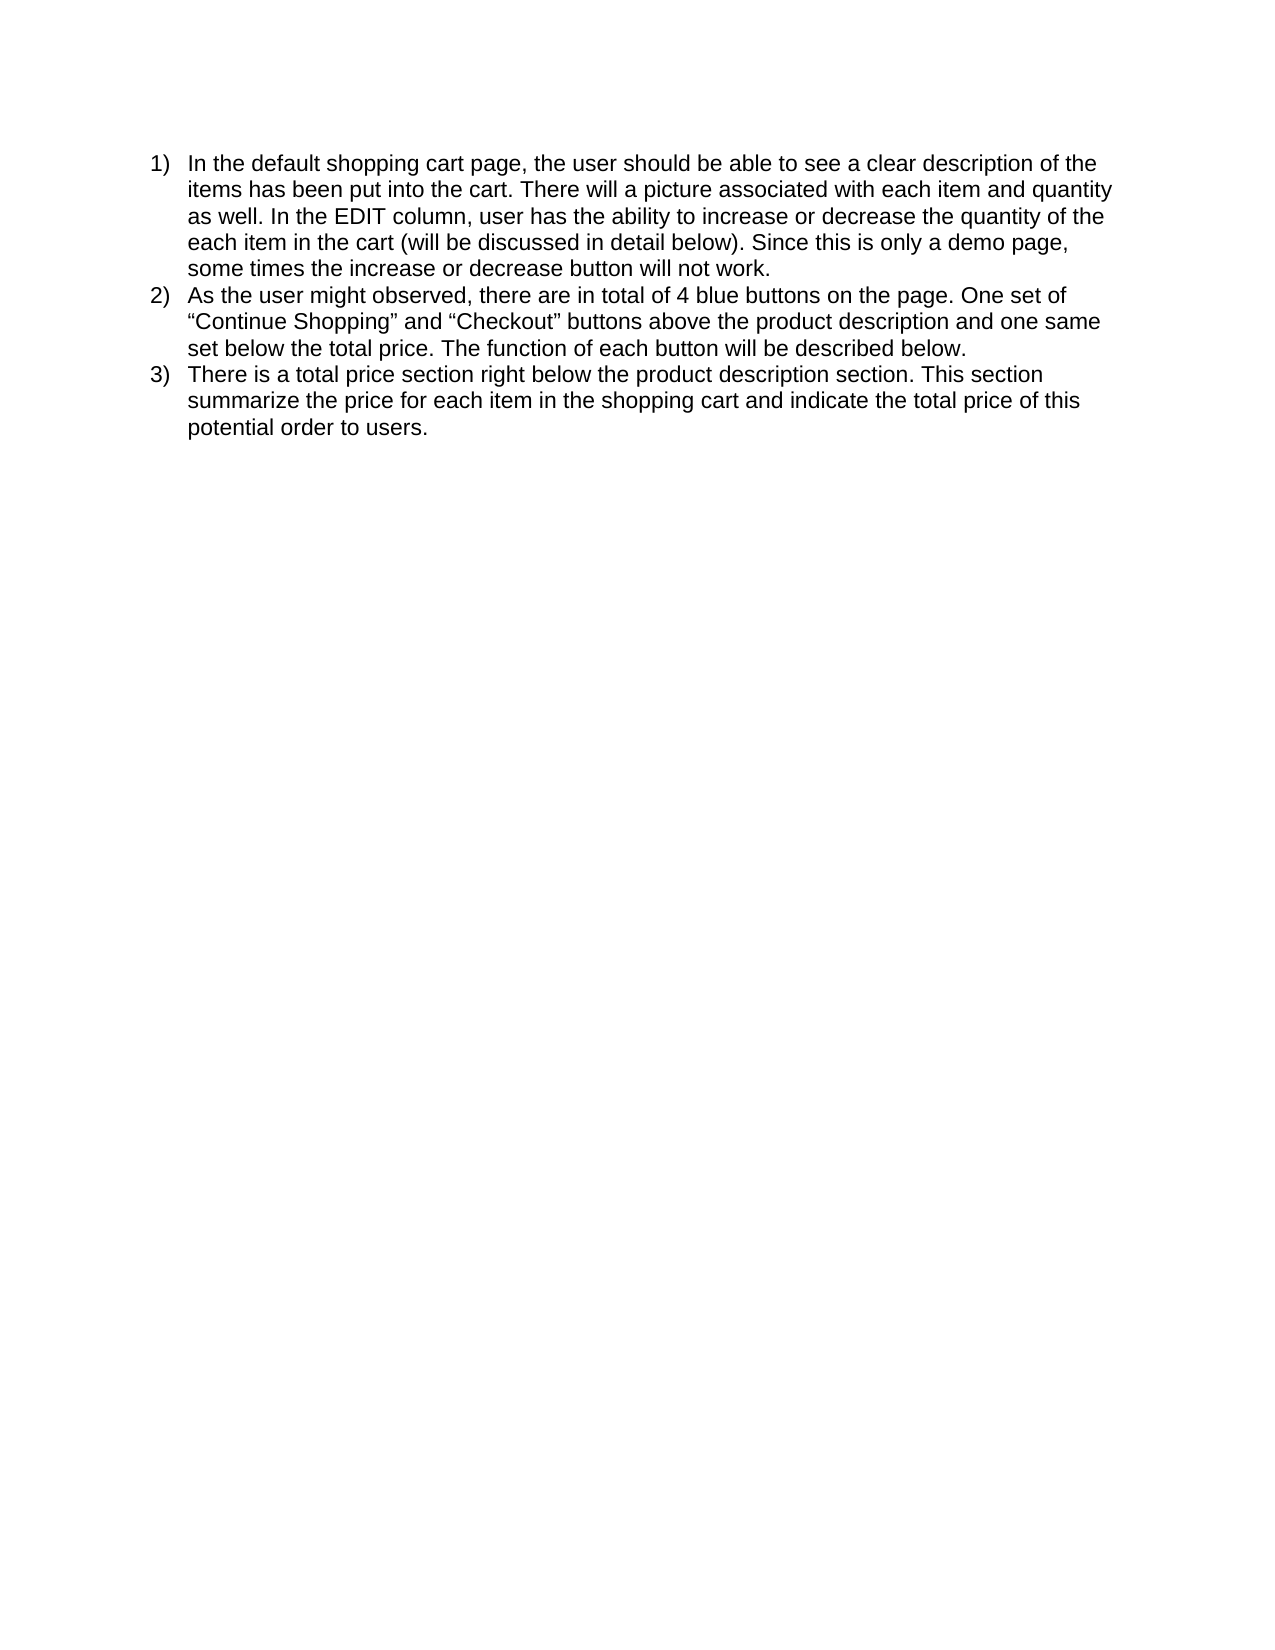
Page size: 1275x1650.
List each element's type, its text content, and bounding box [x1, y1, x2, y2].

list As the user might observed, there are in total of 4 blue buttons on the page. One set of “Continue Shopping” and “Checkout” buttons above the product description and one same set below the total price. The function of each button will be described below. [150, 282, 1125, 361]
list There is a total price section right below the product description section. This section summarize the price for each item in the shopping cart and indicate the total price of this potential order to users. [150, 361, 1125, 440]
list In the default shopping cart page, the user should be able to see a clear description of the items has been put into the cart. There will a picture associated with each item and quantity as well. In the EDIT column, user has the ability to increase or decrease the quantity of the each item in the cart (will be discussed in detail below). Since this is only a demo page, some times the increase or decrease button will not work. [150, 150, 1125, 282]
